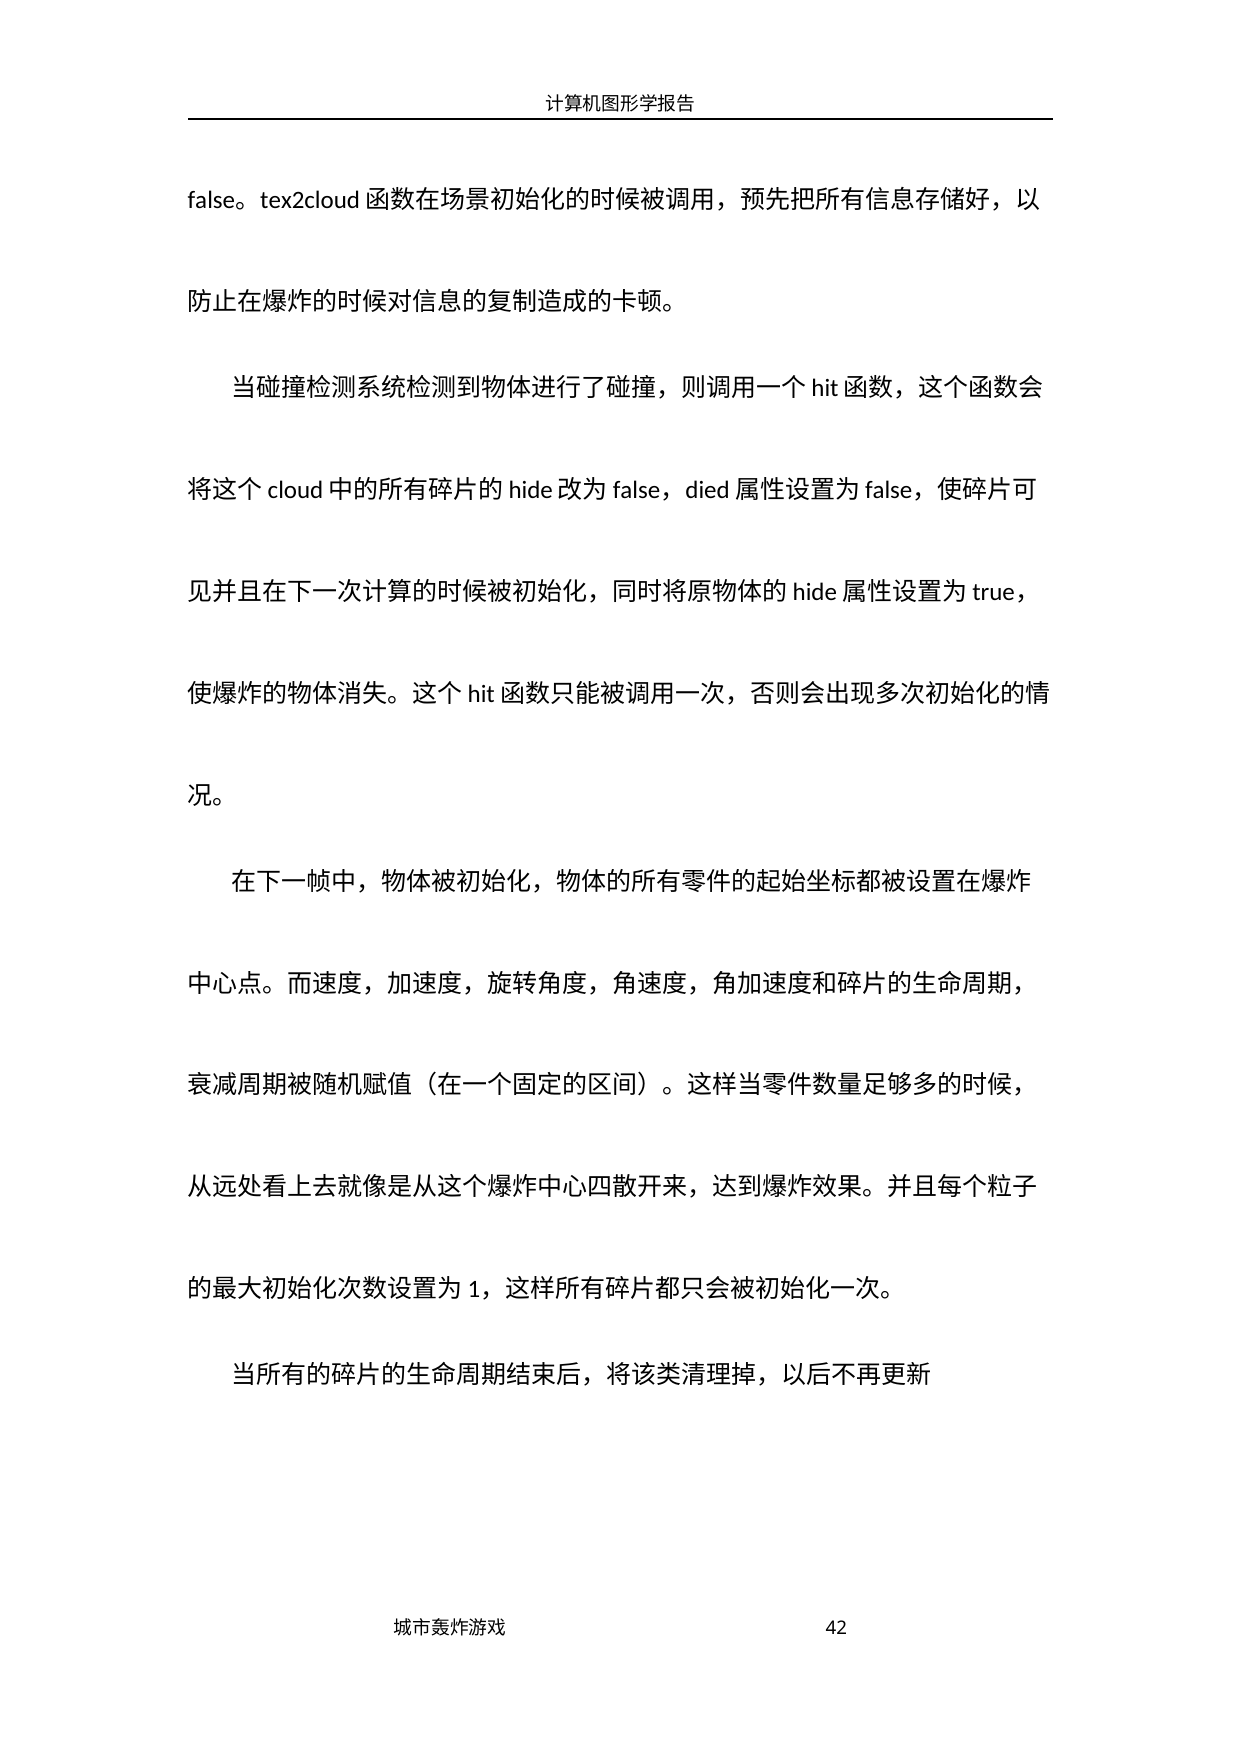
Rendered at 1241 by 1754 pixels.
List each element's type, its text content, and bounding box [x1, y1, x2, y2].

text 当碰撞检测系统检测到物体进行了碰撞，则调用一个hit函数，这个函数会将这个cloud中的所有碎片的hide改为false，died属性设置为false，使碎片可见并且在下一次计算的时候被初始化，同时将原物体的hide属性设置为true，使爆炸的物体消失。这个hit函数只能被调用一次，否则会出现多次初始化的情况。 [187, 352, 1053, 827]
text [187, 164, 1053, 334]
text 当所有的碎片的生命周期结束后，将该类清理掉，以后不再更新 [187, 1339, 1053, 1407]
text 在下一帧中，物体被初始化，物体的所有零件的起始坐标都被设置在爆炸中心点。而速度，加速度，旋转角度，角速度，角加速度和碎片的生命周期，衰减周期被随机赋值（在一个固定的区间）。这样当零件数量足够多的时候，从远处看上去就像是从这个爆炸中心四散开来，达到爆炸效果。并且每个粒子的最大初始化次数设置为1，这样所有碎片都只会被初始化一次。 [187, 845, 1053, 1321]
